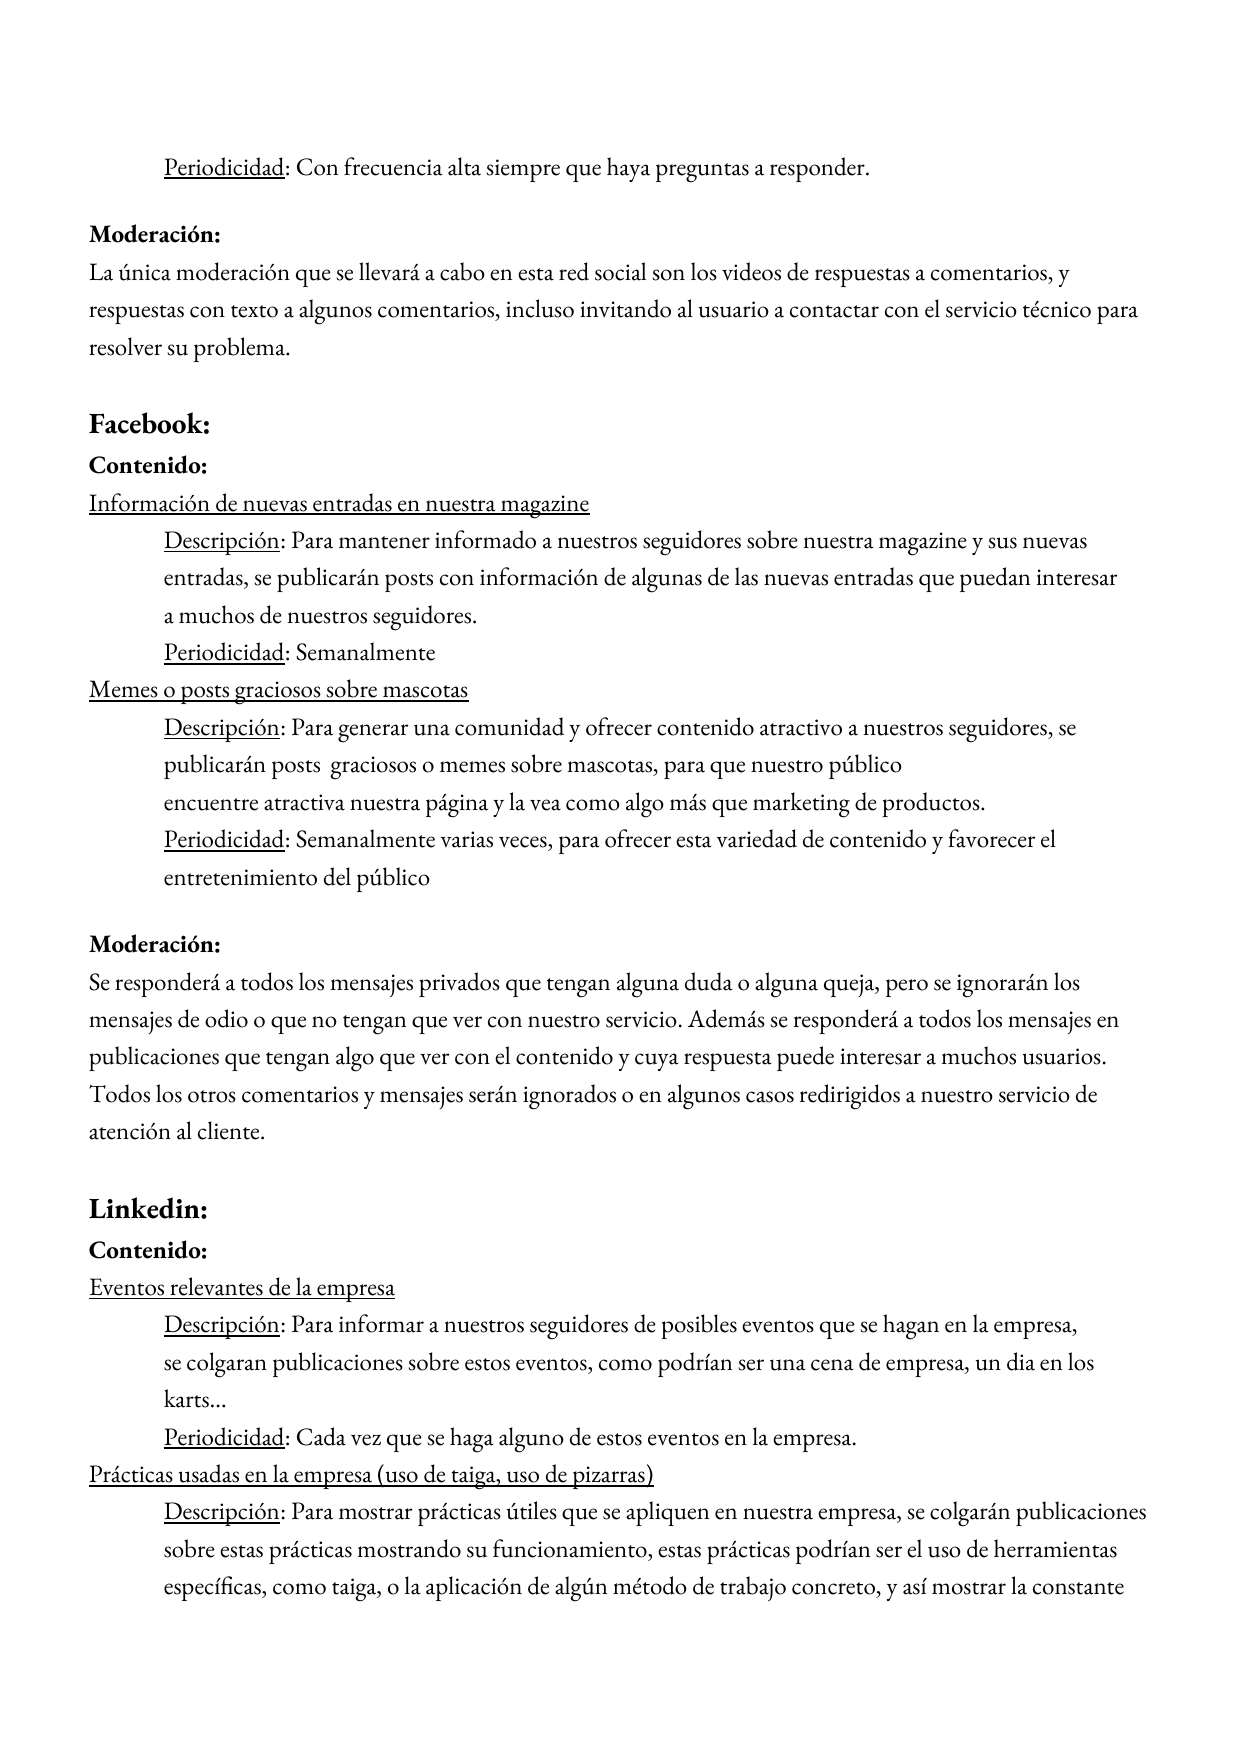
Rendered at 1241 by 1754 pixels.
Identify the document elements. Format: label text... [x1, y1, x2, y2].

text Periodicidad: Semanalmente varias veces, para ofrecer esta variedad de contenido y favorecer el entretenimiento del público [163, 822, 1152, 892]
text sobre estas prácticas mostrando su funcionamiento, estas prácticas podrían ser el uso de herramientas [88, 1532, 1152, 1564]
text Se responderá a todos los mensajes privados que tengan alguna duda o alguna queja, pero se ignorarán los mensajes de odio o que no tengan que ver con nuestro servicio. Además se responderá a todos los mensajes en publicaciones que tengan algo que ver con el contenido y cuya respuesta puede interesar a muchos usuarios. Todos los otros comentarios y mensajes serán ignorados o en algunos casos redirigidos a nuestro servicio de atención al cliente. [88, 965, 1152, 1147]
text Facebook: [88, 404, 1152, 443]
text Información de nuevas entradas en nuestra magazine [88, 486, 1152, 518]
text Linkedin: [88, 1189, 1152, 1227]
text Periodicidad: Semanalmente [163, 635, 1152, 668]
text específicas, como taiga, o la aplicación de algún método de trabajo concreto, y así mostrar la constante [88, 1569, 1152, 1602]
text karts… [163, 1382, 1152, 1415]
text Descripción: Para generar una comunidad y ofrecer contenido atractivo a nuestros seguidores, se [88, 710, 1152, 743]
text Moderación: [88, 927, 1152, 960]
text Contenido: [88, 1233, 1152, 1265]
text Descripción: Para mantener informado a nuestros seguidores sobre nuestra magazine y sus nuevas entradas, se publicarán posts con información de algunas de las nuevas entradas que puedan interesar [163, 523, 1152, 593]
text Memes o posts graciosos sobre mascotas [88, 673, 1152, 705]
text Periodicidad: Cada vez que se haga alguno de estos eventos en la empresa. [163, 1420, 1152, 1452]
text Contenido: [88, 448, 1152, 481]
text encuentre atractiva nuestra página y la vea como algo más que marketing de productos. [88, 785, 1152, 817]
text La única moderación que se llevará a cabo en esta red social son los videos de respuestas a comentarios, y respuestas con texto a algunos comentarios, incluso invitando al usuario a contactar con el servicio técnico para resolver su problema. [88, 255, 1152, 362]
text a muchos de nuestros seguidores. [163, 598, 1152, 631]
text Eventos relevantes de la empresa [88, 1270, 1152, 1303]
text publicarán posts graciosos o memes sobre mascotas, para que nuestro público [88, 747, 1152, 780]
text Descripción: Para mostrar prácticas útiles que se apliquen en nuestra empresa, se colgarán publicaciones [88, 1494, 1152, 1527]
text se colgaran publicaciones sobre estos eventos, como podrían ser una cena de empresa, un dia en los [163, 1345, 1152, 1378]
text Moderación: [88, 218, 1152, 250]
text Periodicidad: Con frecuencia alta siempre que haya preguntas a responder. [163, 150, 1152, 183]
text Descripción: Para informar a nuestros seguidores de posibles eventos que se hagan en la empresa, [163, 1308, 1152, 1340]
text Prácticas usadas en la empresa (uso de taiga, uso de pizarras) [88, 1457, 1152, 1490]
